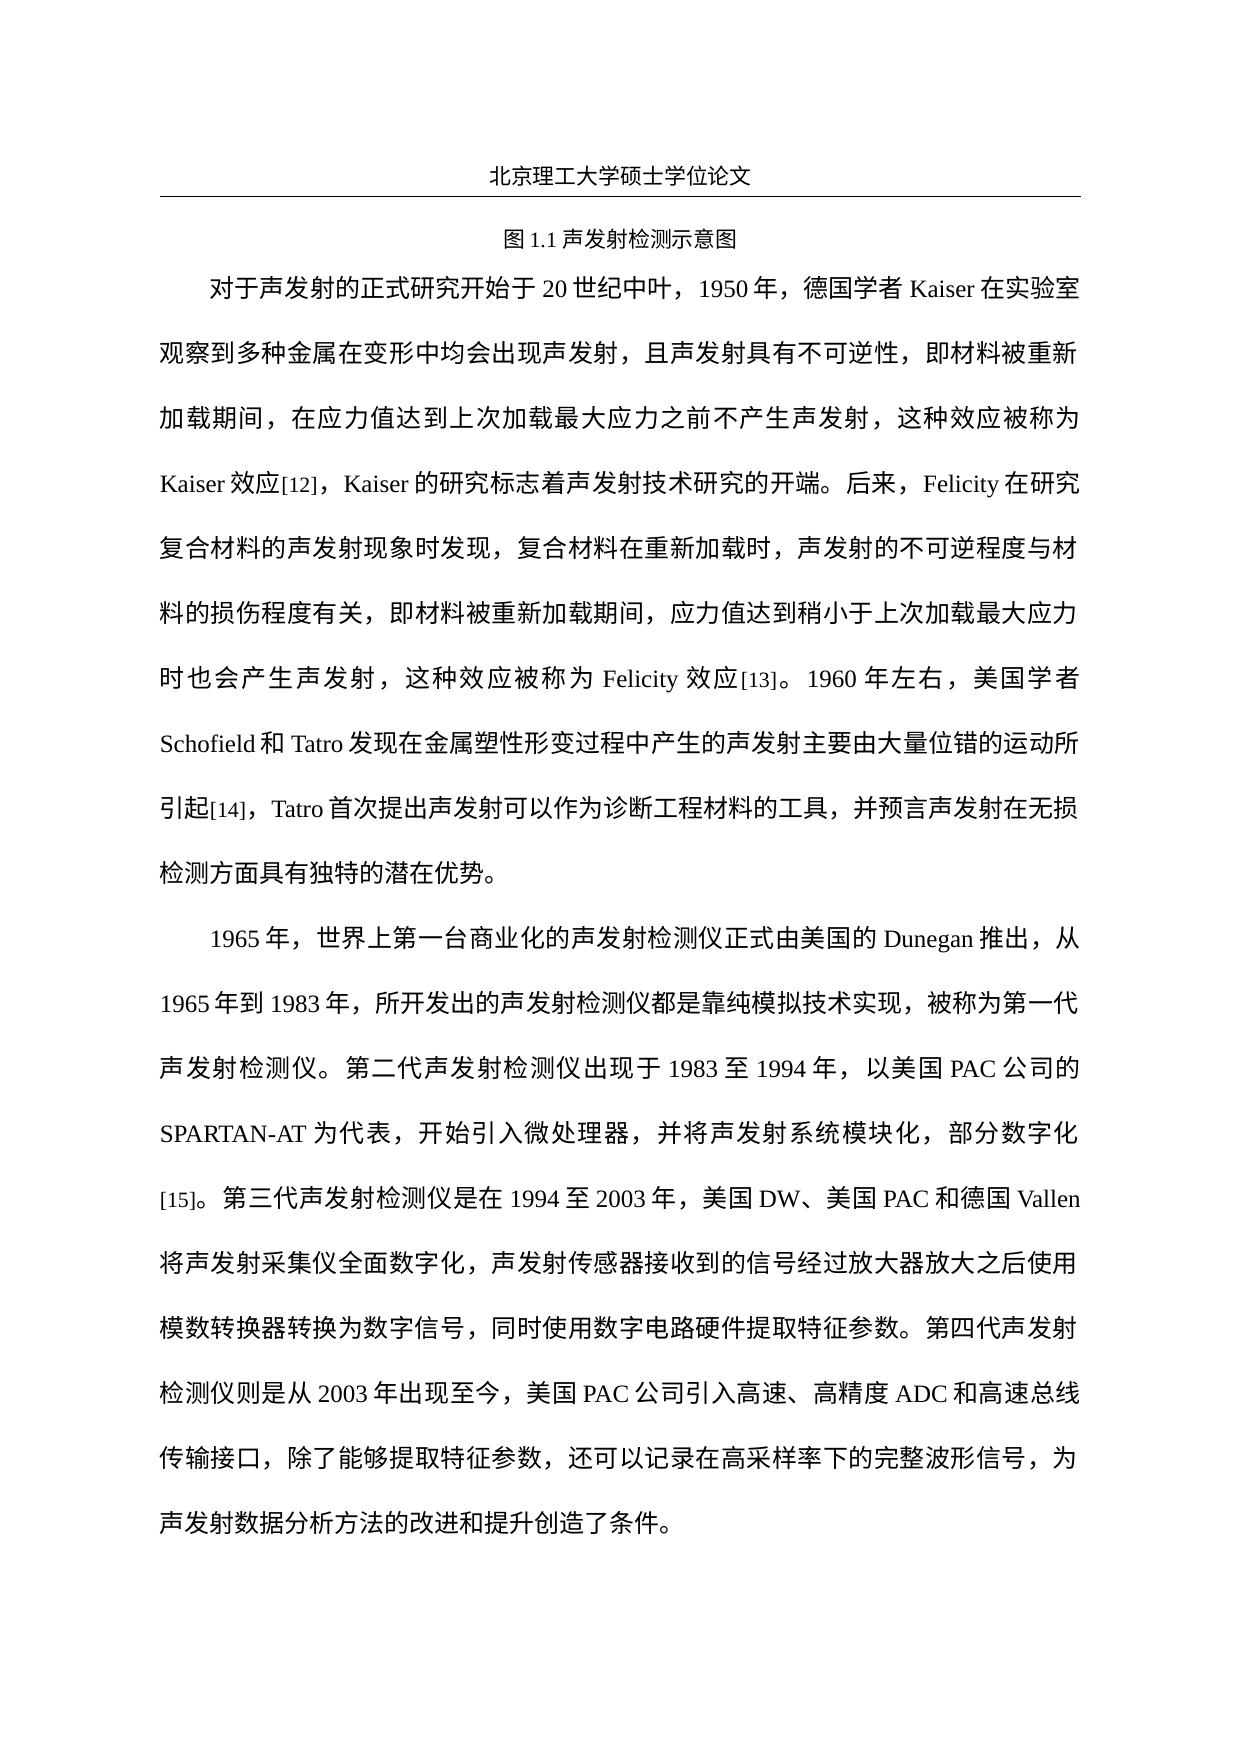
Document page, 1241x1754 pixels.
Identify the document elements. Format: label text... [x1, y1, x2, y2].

text 图1.1 声发射检测示意图 [159, 222, 1081, 254]
text 对于声发射的正式研究开始于20世纪中叶，1950年，德国学者Kaiser在实验室观察到多种金属在变形中均会出现声发射，且声发射具有不可逆性，即材料被重新加载期间，在应力值达到上次加载最大应力之前不产生声发射，这种效应被称为Kaiser效应[12]，Kaiser的研究标志着声发射技术研究的开端。后来，Felicity在研究复合材料的声发射现象时发现，复合材料在重新加载时，声发射的不可逆程度与材料的损伤程度有关，即材料被重新加载期间，应力值达到稍小于上次加载最大应力时也会产生声发射，这种效应被称为Felicity效应[13]。1960年左右，美国学者Schofield和Tatro发现在金属塑性形变过程中产生的声发射主要由大量位错的运动所引起[14]，Tatro首次提出声发射可以作为诊断工程材料的工具，并预言声发射在无损检测方面具有独特的潜在优势。 [159, 254, 1081, 904]
text 1965年，世界上第一台商业化的声发射检测仪正式由美国的Dunegan推出，从1965年到1983年，所开发出的声发射检测仪都是靠纯模拟技术实现，被称为第一代声发射检测仪。第二代声发射检测仪出现于1983至1994年，以美国PAC公司的SPARTAN-AT为代表，开始引入微处理器，并将声发射系统模块化，部分数字化[15]。第三代声发射检测仪是在1994至2003年，美国DW、美国PAC和德国Vallen将声发射采集仪全面数字化，声发射传感器接收到的信号经过放大器放大之后使用模数转换器转换为数字信号，同时使用数字电路硬件提取特征参数。第四代声发射检测仪则是从2003年出现至今，美国PAC公司引入高速、高精度ADC和高速总线传输接口，除了能够提取特征参数，还可以记录在高采样率下的完整波形信号，为声发射数据分析方法的改进和提升创造了条件。 [159, 904, 1081, 1554]
